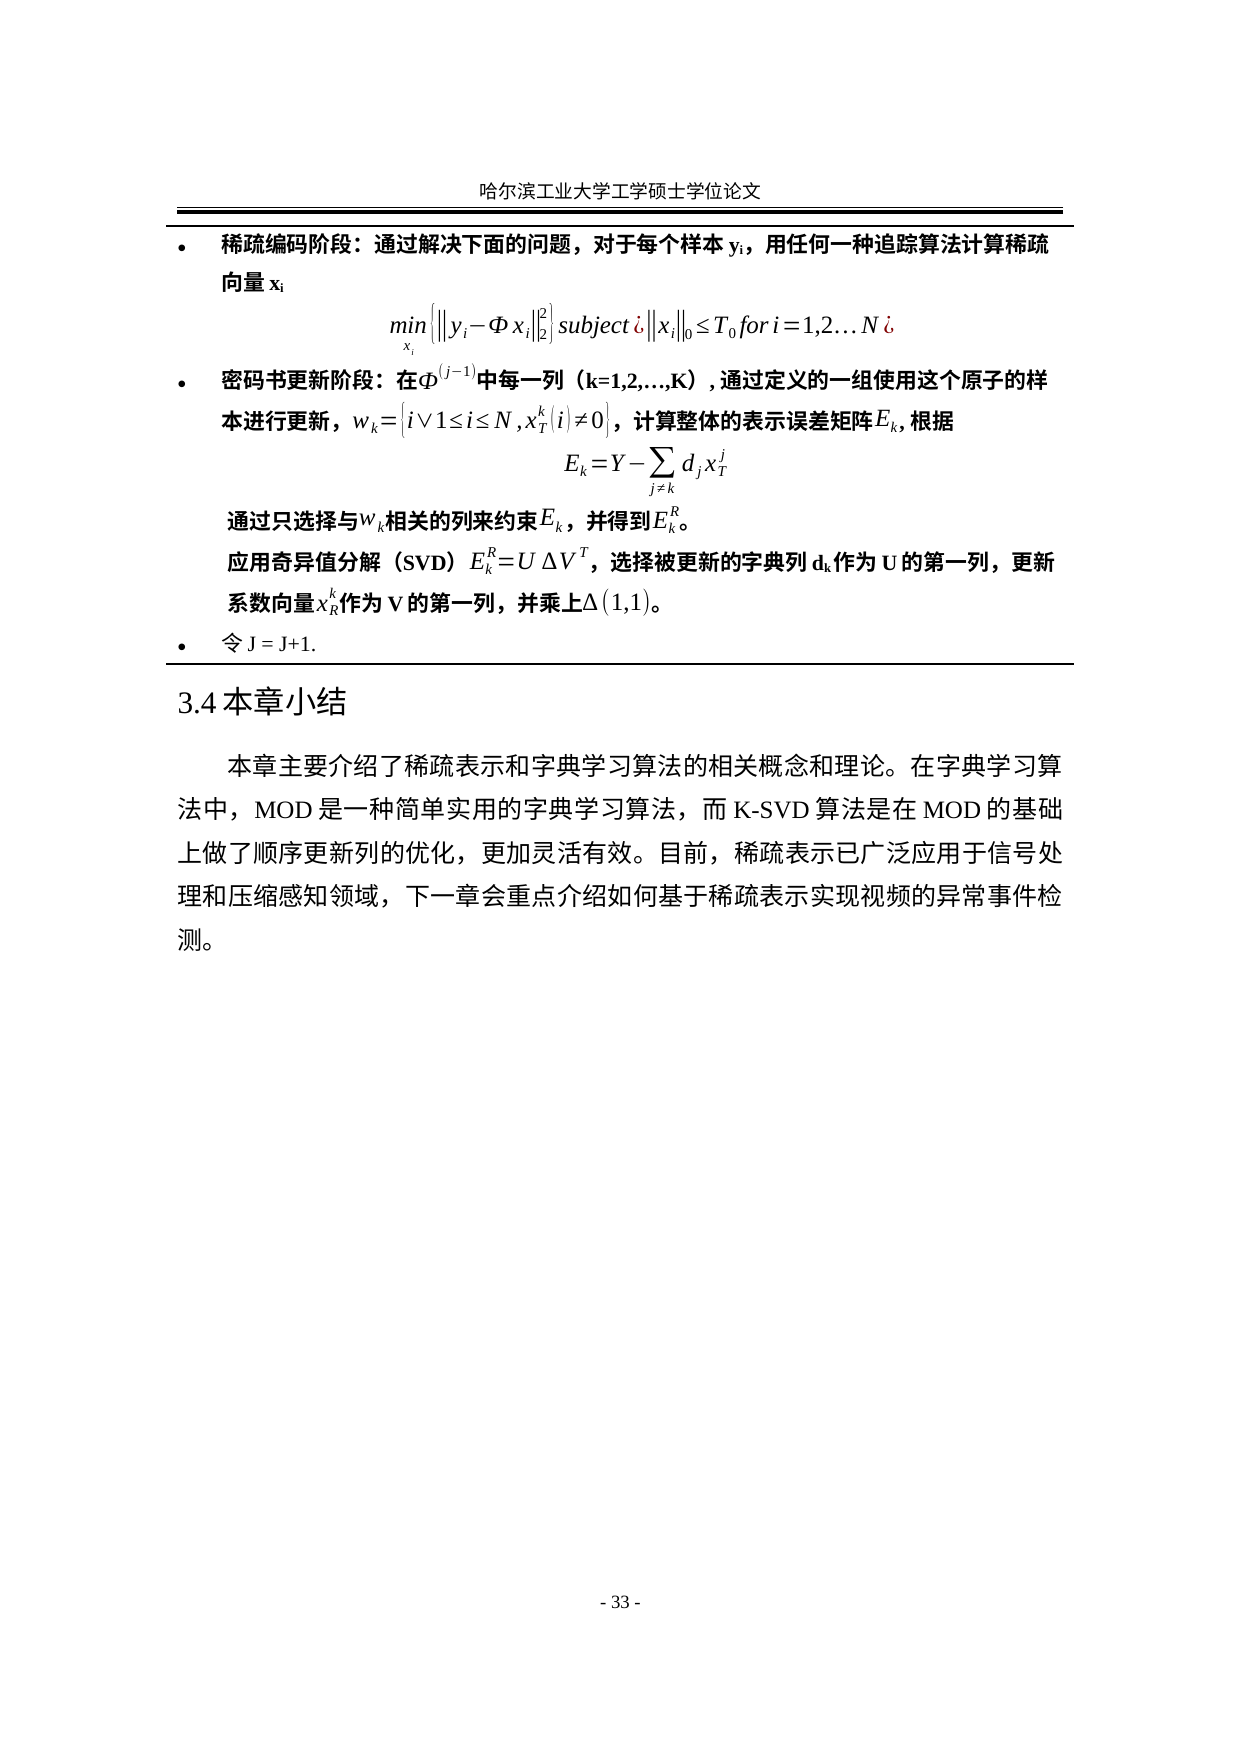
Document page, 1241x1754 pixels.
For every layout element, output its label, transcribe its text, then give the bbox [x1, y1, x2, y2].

text 本章主要介绍了稀疏表示和字典学习算法的相关概念和理论。在字典学习算法中，MOD是一种简单实用的字典学习算法，而K-SVD算法是在MOD的基础上做了顺序更新列的优化，更加灵活有效。目前，稀疏表示已广泛应用于信号处理和压缩感知领域，下一章会重点介绍如何基于稀疏表示实现视频的异常事件检测。 [177, 747, 1063, 957]
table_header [166, 227, 1074, 663]
subtitle 3.4本章小结 [177, 678, 1038, 723]
